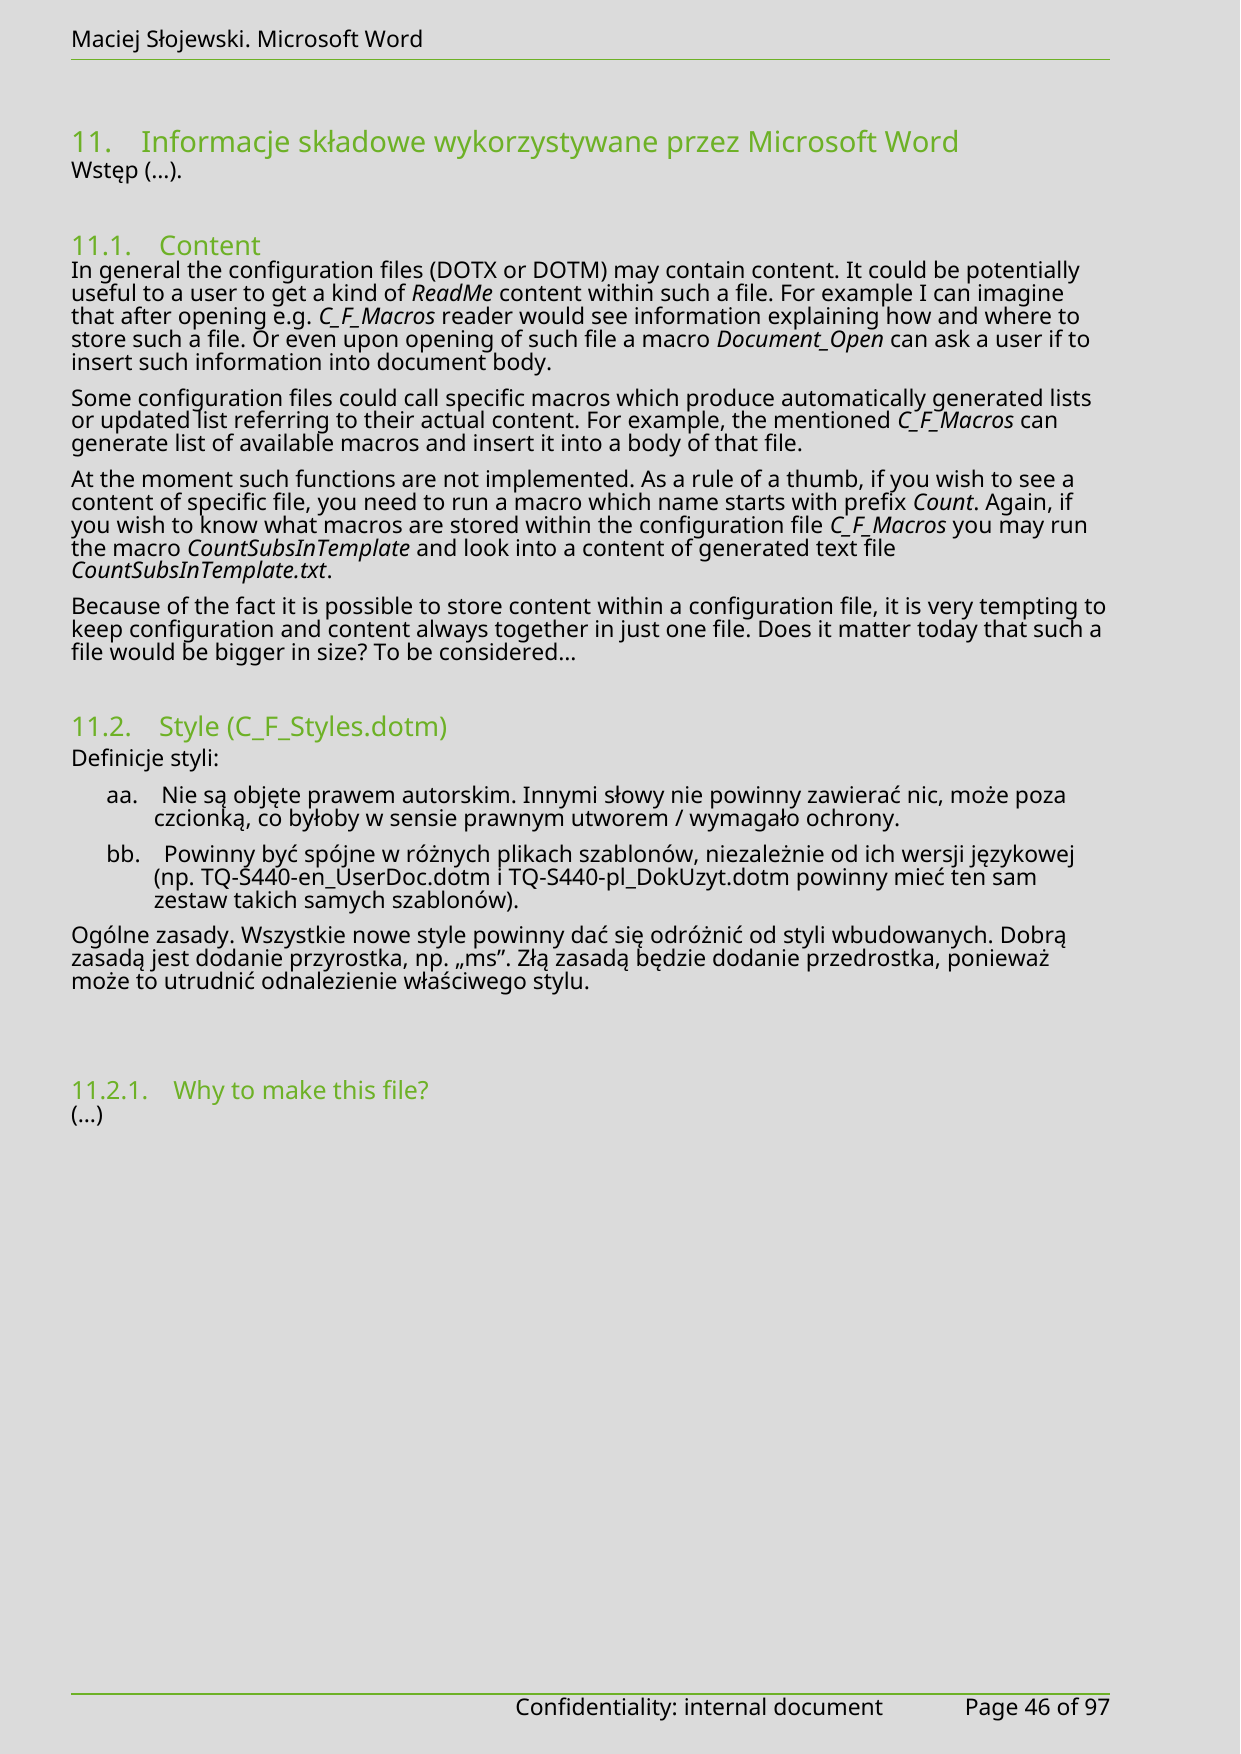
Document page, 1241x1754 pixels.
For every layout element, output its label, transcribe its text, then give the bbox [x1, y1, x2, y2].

text Some configuration files could call specific macros which produce automatically generated lists or updated list referring to their actual content. For example, the mentioned C_F_Macros can generate list of available macros and insert it into a body of that file. [71, 388, 1110, 456]
text Because of the fact it is possible to store content within a configuration file, it is very tempting to keep configuration and content always together in just one file. Does it matter today that such a file would be bigger in size? To be considered… [71, 596, 1110, 665]
text Wstęp (…). [71, 161, 1110, 183]
subtitle Why to make this file? [71, 1079, 1110, 1104]
text Ogólne zasady. Wszystkie nowe style powinny dać się odróżnić od styli wbudowanych. Dobrą zasadą jest dodanie przyrostka, np. „ms”. Złą zasadą będzie dodanie przedrostka, ponieważ może to utrudnić odnalezienie właściwego stylu. [71, 925, 1110, 994]
subtitle Style (C_F_Styles.dotm) [71, 715, 1110, 742]
list Powinny być spójne w różnych plikach szablonów, niezależnie od ich wersji językowej (np. TQ-S440-en_UserDoc.dotm i TQ-S440-pl_DokUzyt.dotm powinny mieć ten sam zestaw takich samych szablonów). [106, 844, 1110, 913]
subtitle Content [71, 233, 1110, 261]
text In general the configuration files (DOTX or DOTM) may contain content. It could be potentially useful to a user to get a kind of ReadMe content within such a file. For example I can imagine that after opening e.g. C_F_Macros reader would see information explaining how and where to store such a file. Or even upon opening of such file a macro Document_Open can ask a user if to insert such information into document body. [71, 261, 1110, 375]
list Nie są objęte prawem autorskim. Innymi słowy nie powinny zawierać nic, może poza czcionką, co byłoby w sensie prawnym utworem / wymagało ochrony. [106, 786, 1110, 831]
text Definicje styli: [71, 742, 1110, 773]
text At the moment such functions are not implemented. As a rule of a thumb, if you wish to see a content of specific file, you need to run a macro which name starts with prefix Count. Again, if you wish to know what macros are stored within the configuration file C_F_Macros you may run the macro CountSubsInTemplate and look into a content of generated text file CountSubsInTemplate.txt. [71, 469, 1110, 583]
text (…) [71, 1104, 1110, 1127]
subtitle Informacje składowe wykorzystywane przez Microsoft Word [71, 121, 1110, 161]
